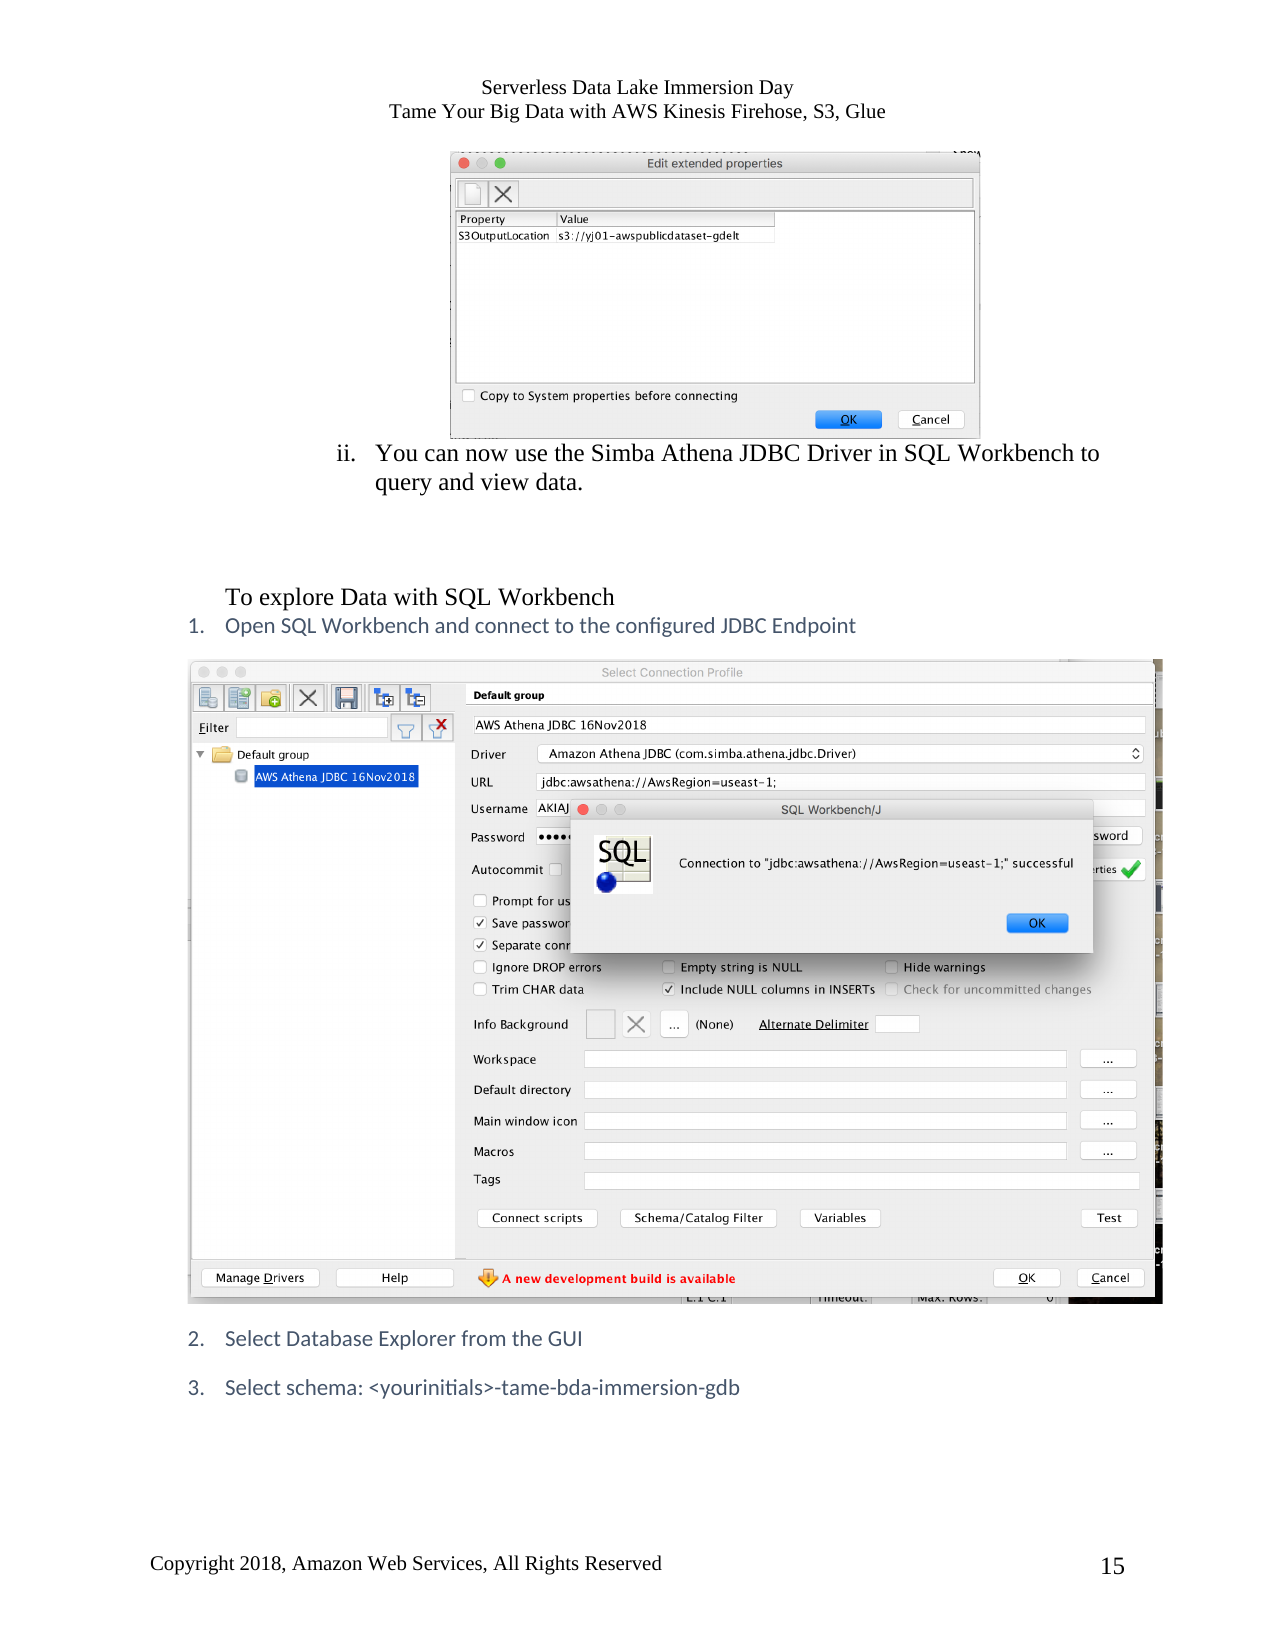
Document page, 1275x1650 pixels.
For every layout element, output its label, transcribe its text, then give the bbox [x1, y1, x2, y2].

picture [187, 659, 1163, 1304]
list Open SQL Workbench and connect to the configured JDBC Endpoint [187, 611, 1125, 639]
list Select Database Explorer from the GUI [187, 1324, 1125, 1352]
list To explore Data with SQL Workbench [225, 582, 1125, 611]
picture [450, 151, 981, 439]
list Select schema: <yourinitials>-tame-bda-immersion-gdb [187, 1373, 1125, 1401]
list You can now use the Simba Athena JDBC Driver in SQL Workbench to query and view data. [356, 438, 1125, 496]
